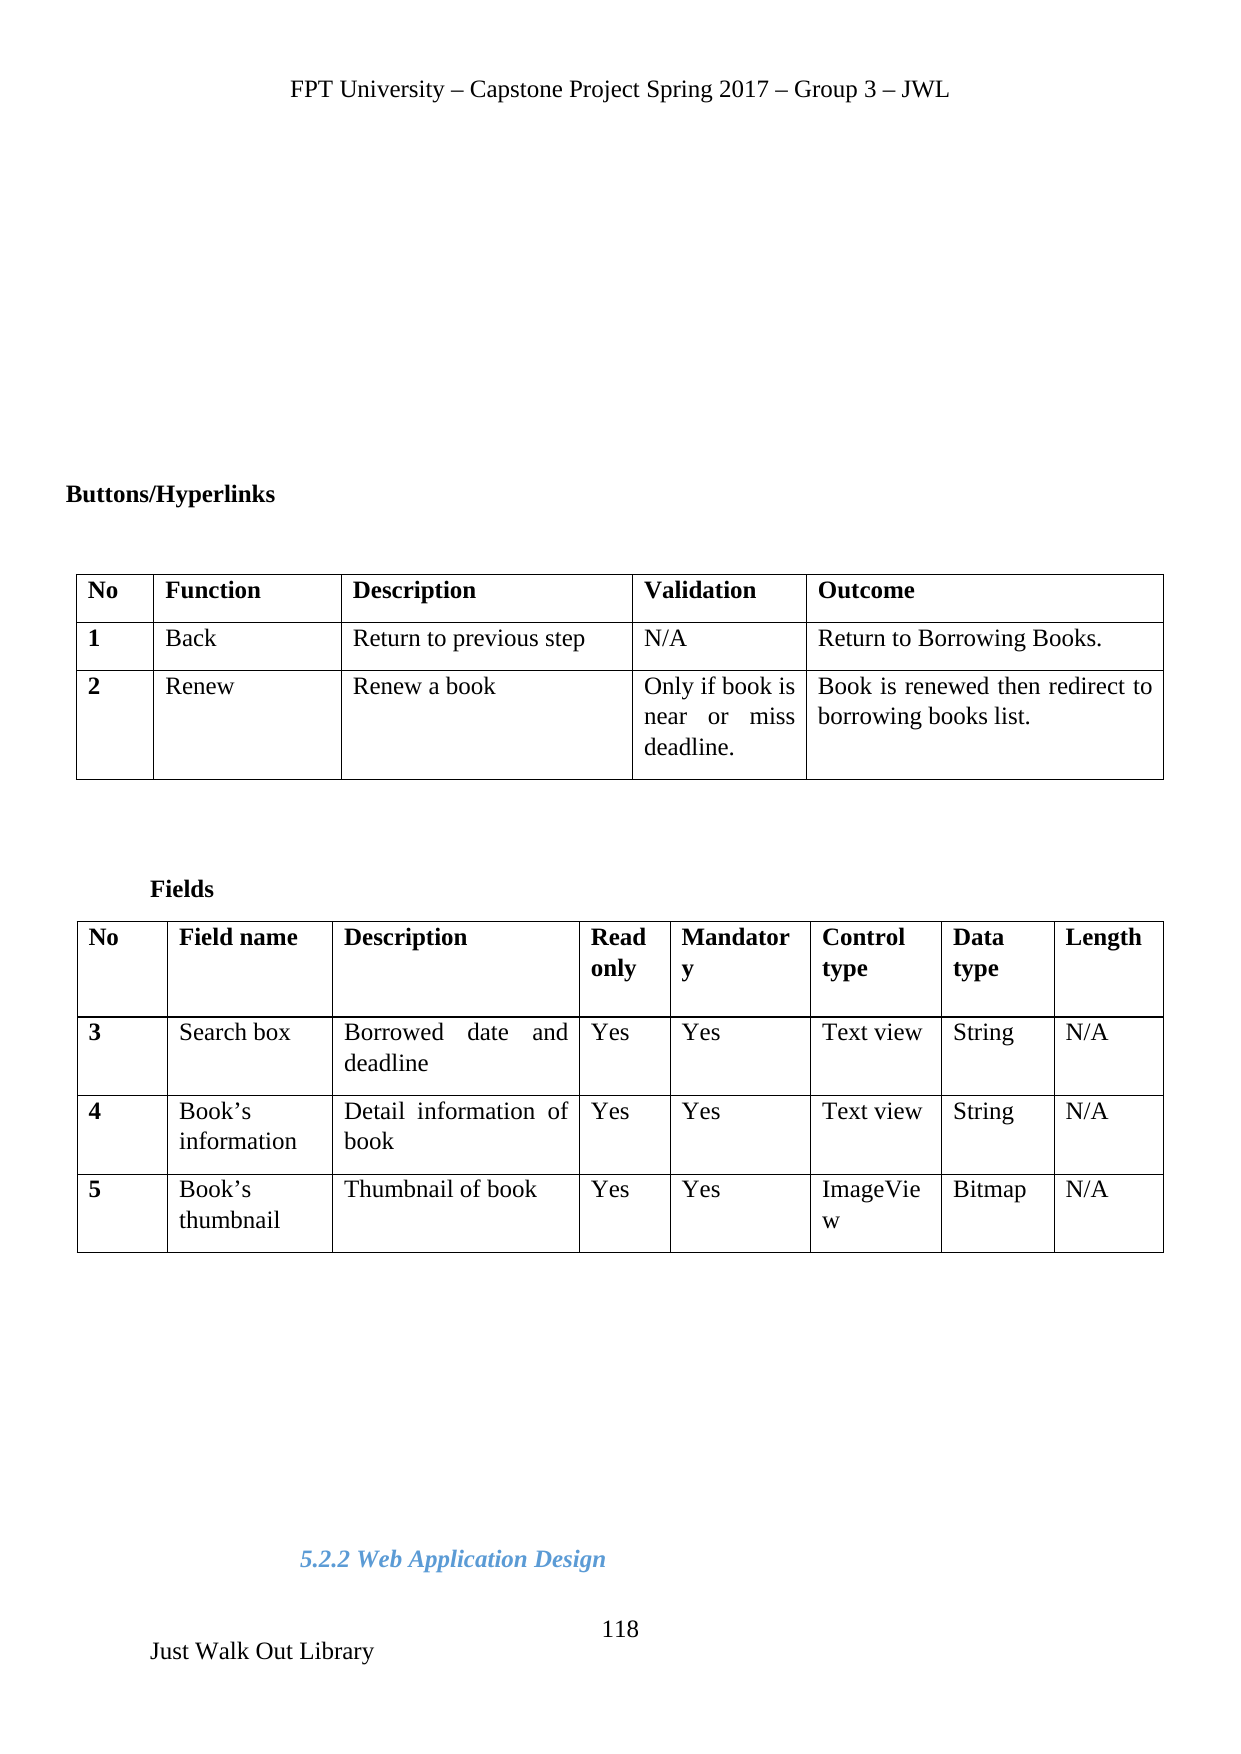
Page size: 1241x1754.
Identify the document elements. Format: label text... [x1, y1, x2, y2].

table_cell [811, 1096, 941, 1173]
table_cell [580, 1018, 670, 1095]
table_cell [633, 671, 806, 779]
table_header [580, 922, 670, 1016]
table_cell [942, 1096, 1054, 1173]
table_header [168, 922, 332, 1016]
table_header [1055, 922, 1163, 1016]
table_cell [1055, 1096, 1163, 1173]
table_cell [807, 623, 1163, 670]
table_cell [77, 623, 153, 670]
text Fields [150, 874, 1090, 903]
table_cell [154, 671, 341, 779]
text Buttons/Hyperlinks [66, 479, 1090, 508]
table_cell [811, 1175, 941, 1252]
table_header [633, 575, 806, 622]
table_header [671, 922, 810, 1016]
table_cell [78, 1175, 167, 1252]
subtitle Web Application Design [300, 1544, 1090, 1573]
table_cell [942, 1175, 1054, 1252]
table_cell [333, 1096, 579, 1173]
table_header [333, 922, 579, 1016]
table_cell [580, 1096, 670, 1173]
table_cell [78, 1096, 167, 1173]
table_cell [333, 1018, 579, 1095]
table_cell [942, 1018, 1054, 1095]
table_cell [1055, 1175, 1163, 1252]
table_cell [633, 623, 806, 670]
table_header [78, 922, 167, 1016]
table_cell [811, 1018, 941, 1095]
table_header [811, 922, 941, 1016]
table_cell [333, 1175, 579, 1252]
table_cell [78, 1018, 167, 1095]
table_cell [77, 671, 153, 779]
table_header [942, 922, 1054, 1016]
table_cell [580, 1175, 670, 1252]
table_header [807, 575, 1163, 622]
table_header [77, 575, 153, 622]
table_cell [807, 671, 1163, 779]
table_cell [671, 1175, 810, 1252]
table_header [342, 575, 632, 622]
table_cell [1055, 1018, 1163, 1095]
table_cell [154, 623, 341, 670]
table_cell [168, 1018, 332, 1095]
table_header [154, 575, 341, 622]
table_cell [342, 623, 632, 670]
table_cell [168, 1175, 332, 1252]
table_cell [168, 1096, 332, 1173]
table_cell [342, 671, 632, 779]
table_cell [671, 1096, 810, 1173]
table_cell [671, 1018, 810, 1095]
